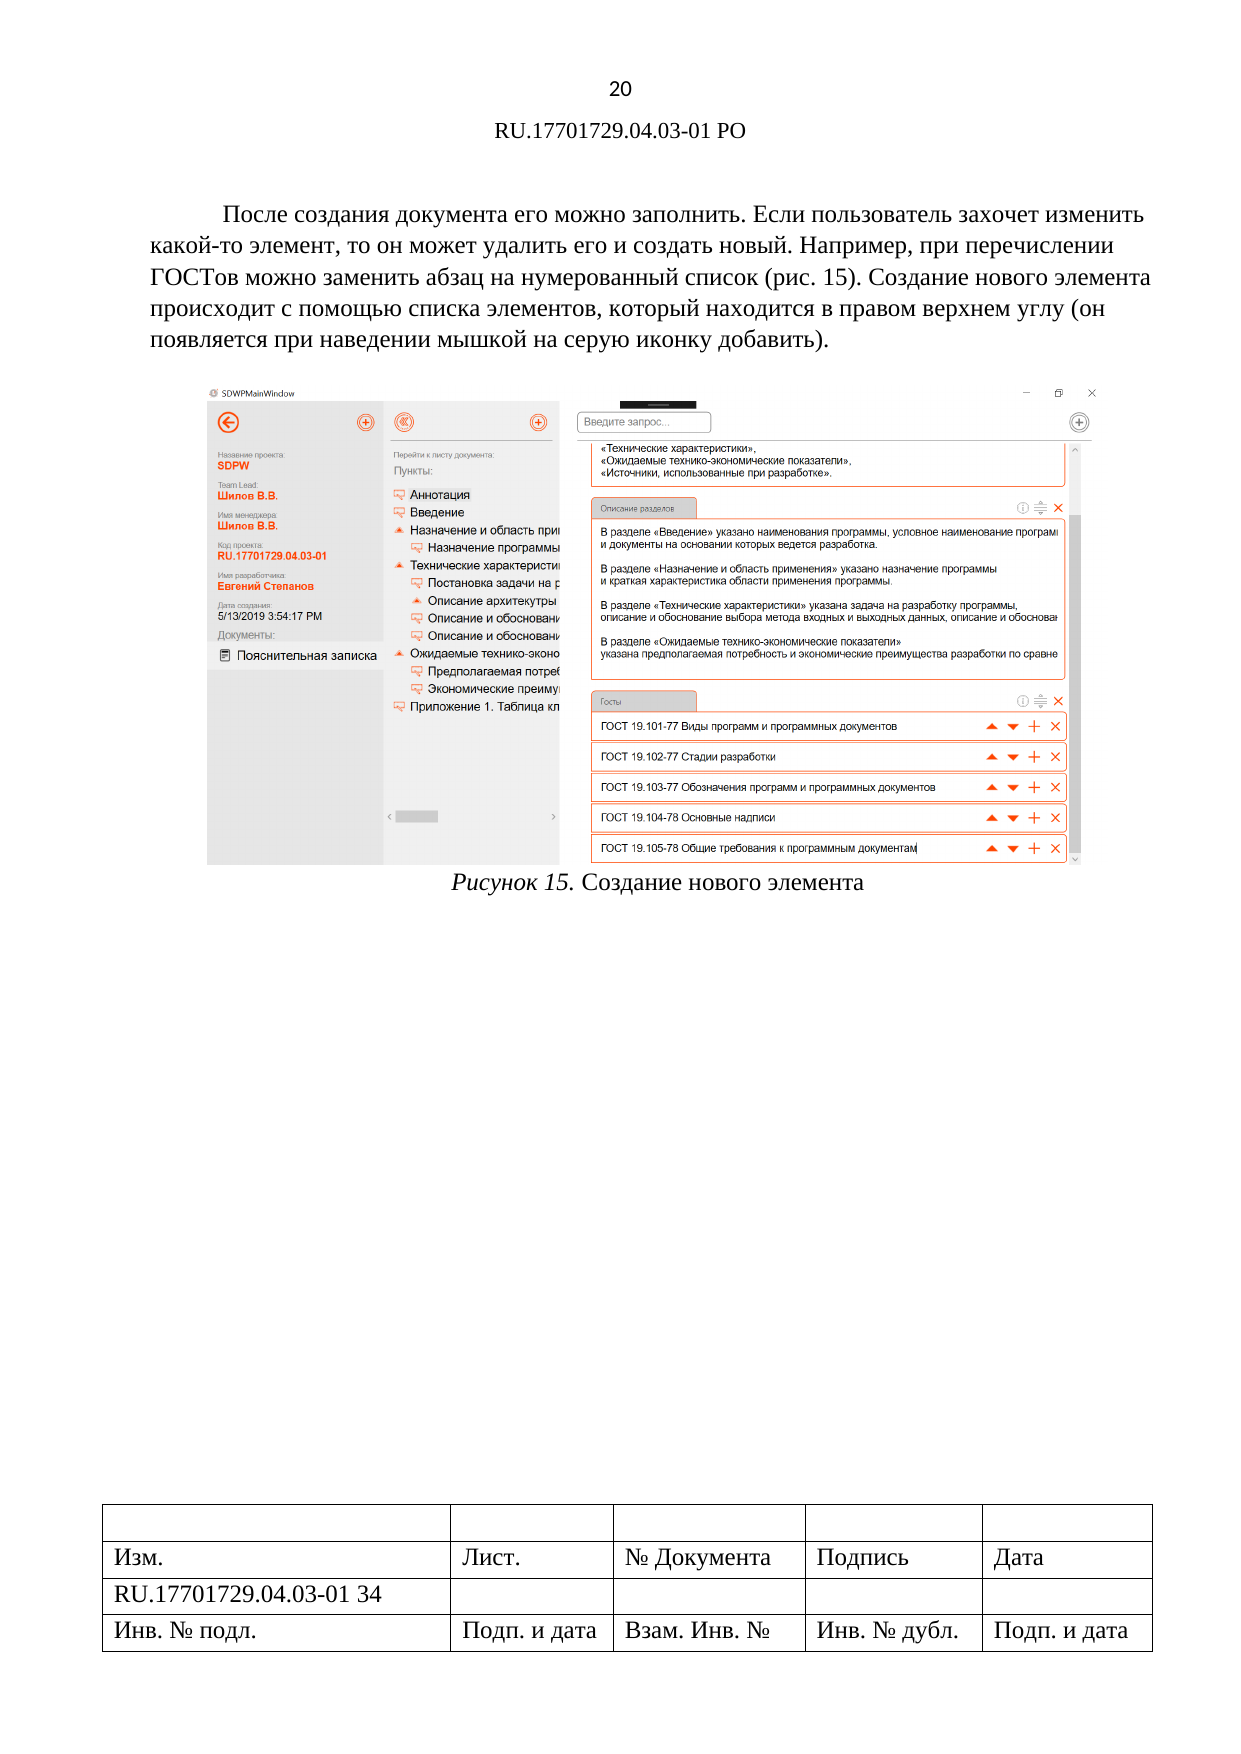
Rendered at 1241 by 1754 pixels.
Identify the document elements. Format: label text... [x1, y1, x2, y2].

list Рисунок 15. Создание нового элемента [150, 867, 1165, 896]
picture [207, 385, 1109, 865]
list После создания документа его можно заполнить. Если пользователь захочет изменить какой-то элемент, то он может удалить его и создать новый. Например, при перечислении ГОСТов можно заменить абзац на нумерованный список (рис. 15). Создание нового элемента происходит с помощью списка элементов, который находится в правом верхнем углу (он появляется при наведении мышкой на серую иконку добавить). [150, 199, 1165, 352]
